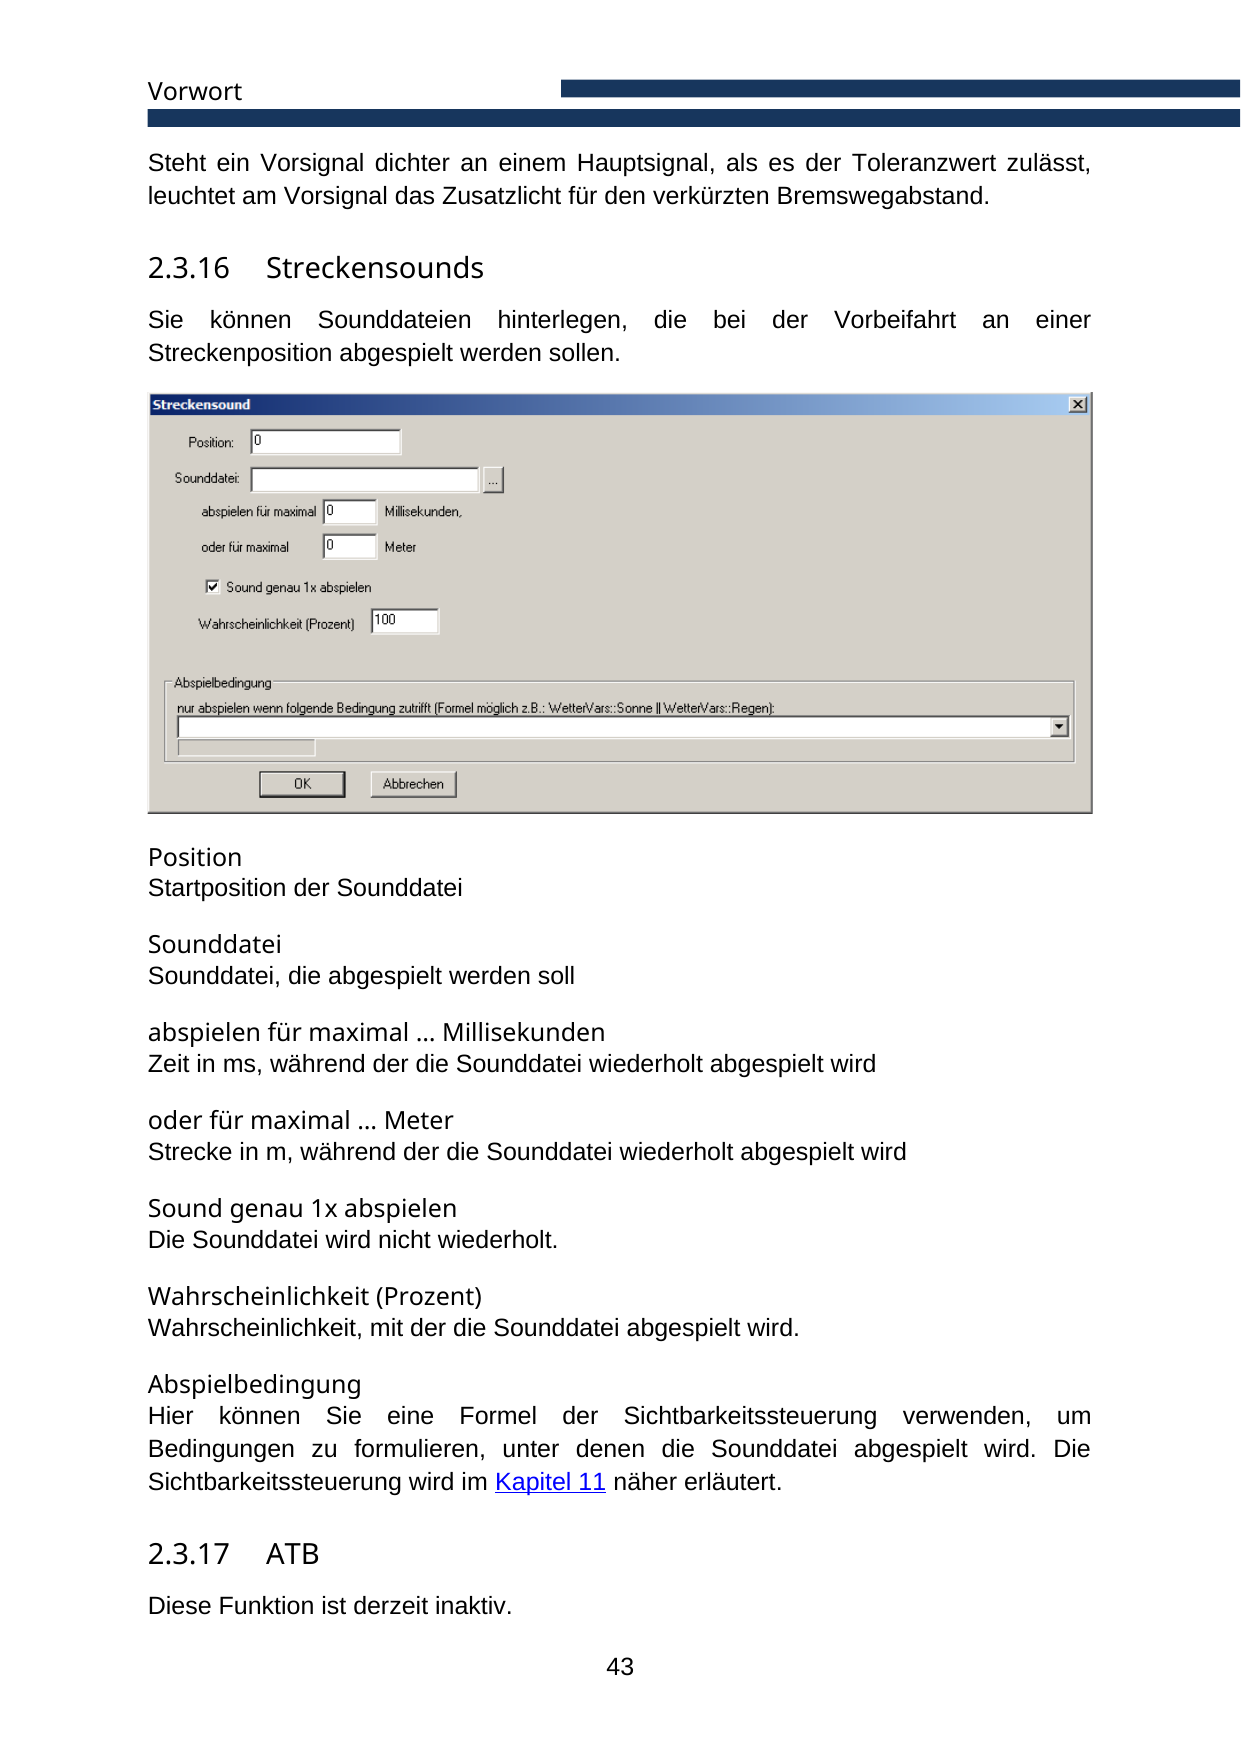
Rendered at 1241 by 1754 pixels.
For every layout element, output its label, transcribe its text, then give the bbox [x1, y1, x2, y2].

text Hier können Sie eine Formel der Sichtbarkeitssteuerung verwenden, um Bedingungen zu formulieren, unter denen die Sounddatei abgespielt wird. Die Sichtbarkeitssteuerung wird im Kapitel 11 näher erläutert. [148, 1401, 1093, 1496]
text abspielen für maximal … Millisekunden [148, 1015, 1093, 1049]
text Sound genau 1x abspielen [148, 1191, 1093, 1225]
text Zeit in ms, während der die Sounddatei wiederholt abgespielt wird [148, 1049, 1093, 1078]
text Position [148, 839, 1093, 873]
text Wahrscheinlichkeit, mit der die Sounddatei abgespielt wird. [148, 1313, 1093, 1342]
text Wahrscheinlichkeit (Prozent) [148, 1279, 1093, 1313]
picture [147, 392, 1093, 814]
text Strecke in m, während der die Sounddatei wiederholt abgespielt wird [148, 1137, 1093, 1166]
text Abspielbedingung [148, 1367, 1093, 1401]
text Diese Funktion ist derzeit inaktiv. [148, 1591, 1093, 1620]
text Sounddatei [148, 927, 1093, 961]
subtitle Streckensounds [148, 247, 1093, 287]
subtitle ATB [148, 1533, 1093, 1573]
text Steht ein Vorsignal dichter an einem Hauptsignal, als es der Toleranzwert zulässt, leuchtet am Vorsignal das Zusatzlicht für den verkürzten Bremswegabstand. [148, 148, 1093, 209]
text Die Sounddatei wird nicht wiederholt. [148, 1225, 1093, 1254]
text Startposition der Sounddatei [148, 873, 1093, 902]
text Sounddatei, die abgespielt werden soll [148, 961, 1093, 990]
text oder für maximal … Meter [148, 1103, 1093, 1137]
text Sie können Sounddateien hinterlegen, die bei der Vorbeifahrt an einer Streckenposition abgespielt werden sollen. [148, 305, 1093, 367]
